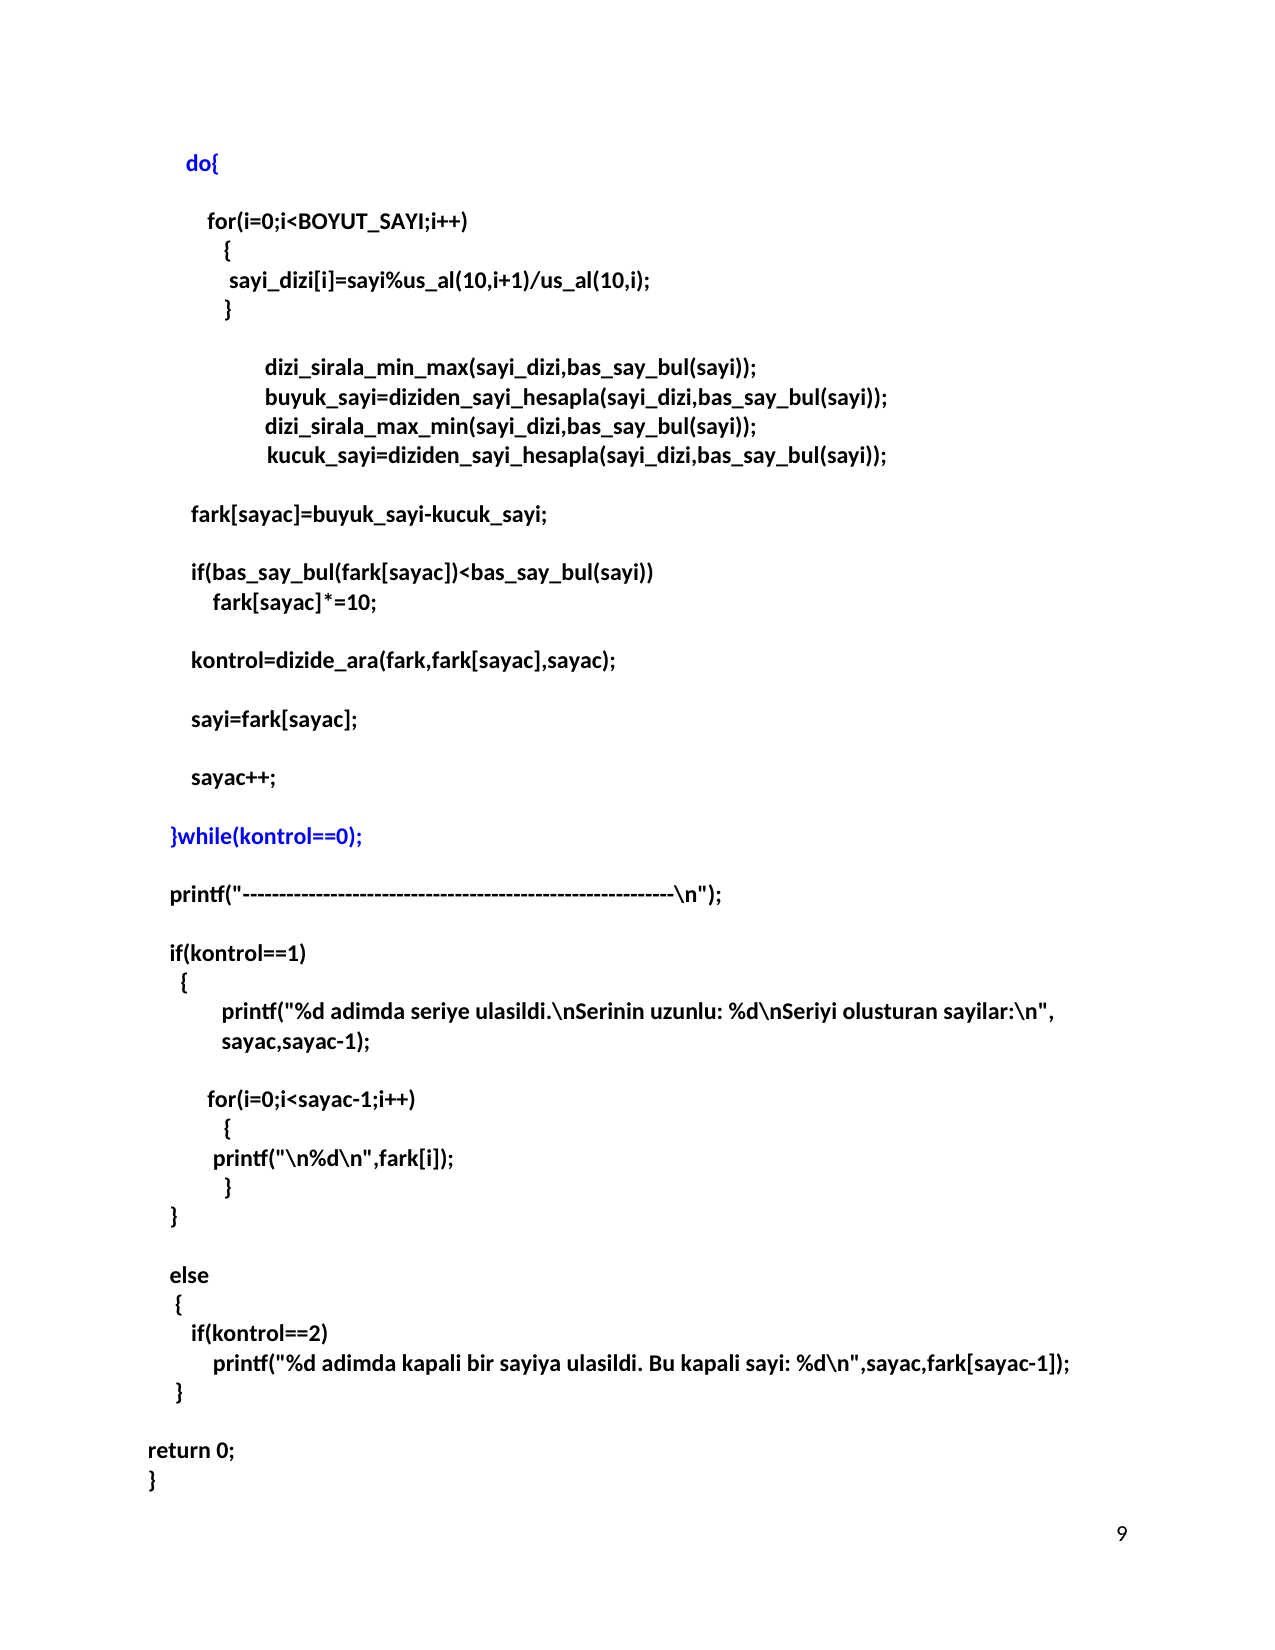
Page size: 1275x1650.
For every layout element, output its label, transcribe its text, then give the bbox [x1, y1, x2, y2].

text if(kontrol==2) [148, 1318, 1127, 1348]
text if(kontrol==1) [148, 938, 1127, 967]
text do{ [148, 148, 1127, 177]
text { [148, 967, 1127, 996]
text dizi_sirala_min_max(sayi_dizi,bas_say_bul(sayi)); [221, 352, 1127, 382]
text for(i=0;i<BOYUT_SAYI;i++) [148, 206, 1127, 235]
text sayi=fark[sayac]; [148, 704, 1127, 733]
text } [148, 294, 1127, 323]
text fark[sayac]=buyuk_sayi-kucuk_sayi; [148, 499, 1127, 528]
text if(bas_say_bul(fark[sayac])<bas_say_bul(sayi)) [148, 557, 1127, 587]
text printf("%d adimda seriye ulasildi.\nSerinin uzunlu: %d\nSeriyi olusturan sayilar:\n", sayac,sayac-1); [221, 996, 1127, 1055]
text sayi_dizi[i]=sayi%us_al(10,i+1)/us_al(10,i); [148, 265, 1127, 294]
text } [148, 1465, 1127, 1494]
text printf("%d adimda kapali bir sayiya ulasildi. Bu kapali sayi: %d\n",sayac,fark[sayac-1]); [148, 1348, 1127, 1377]
text else [148, 1260, 1127, 1289]
text { [148, 1289, 1127, 1318]
text }while(kontrol==0); [148, 821, 1127, 850]
text } [148, 1201, 1127, 1231]
text printf("\n%d\n",fark[i]); [148, 1143, 1127, 1172]
text fark[sayac]*=10; [148, 587, 1127, 616]
text { [148, 1113, 1127, 1143]
text return 0; [148, 1436, 1127, 1465]
text } [148, 1172, 1127, 1201]
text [221, 382, 1127, 411]
text } [148, 1377, 1127, 1406]
text dizi_sirala_max_min(sayi_dizi,bas_say_bul(sayi)); [221, 411, 1127, 440]
text for(i=0;i<sayac-1;i++) [148, 1084, 1127, 1113]
text { [148, 235, 1127, 265]
text printf("-----------------------------------------------------------\n"); [148, 879, 1127, 909]
text kontrol=dizide_ara(fark,fark[sayac],sayac); [148, 645, 1127, 674]
text kucuk_sayi=diziden_sayi_hesapla(sayi_dizi,bas_say_bul(sayi)); [148, 440, 1127, 469]
text sayac++; [148, 762, 1127, 792]
